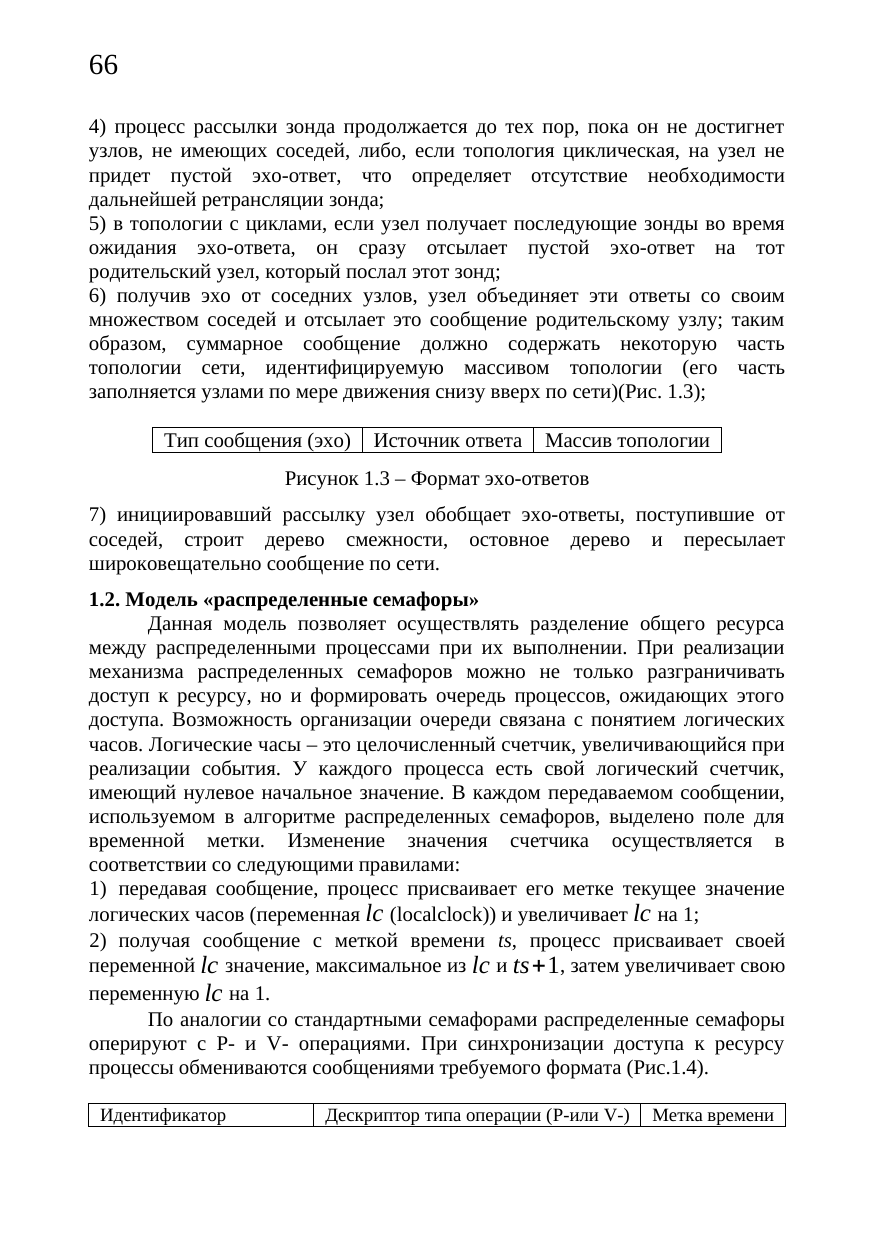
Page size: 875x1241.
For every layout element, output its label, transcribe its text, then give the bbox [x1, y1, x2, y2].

list получая сообщение с меткой времени ts, процесс присваивает своей переменной значение, максимальное из и , затем увеличивает свою переменную на 1. [89, 927, 785, 1007]
text По аналогии со стандартными семафорами распределенные семафоры оперируют с Р- и V- операциями. При синхронизации доступа к ресурсу процессы обмениваются сообщениями требуемого формата (Рис.1.4). [89, 1007, 785, 1079]
table_header Источник ответа [363, 428, 533, 452]
text Рисунок 1.3 – Формат эхо-ответов [89, 466, 785, 490]
text Данная модель позволяет осуществлять разделение общего ресурса между распределенными процессами при их выполнении. При реализации механизма распределенных семафоров можно не только разграничивать доступ к ресурсу, но и формировать очередь процессов, ожидающих этого доступа. Возможность организации очереди связана с понятием логических часов. Логические часы – это целочисленный счетчик, увеличивающийся при реализации события. У каждого процесса есть свой логический счетчик, имеющий нулевое начальное значение. В каждом передаваемом сообщении, используемом в алгоритме распределенных семафоров, выделено поле для временной метки. Изменение значения счетчика осуществляется в соответствии со следующими правилами: [89, 611, 785, 876]
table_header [314, 1104, 640, 1126]
table_header Тип сообщения (эхо) [153, 428, 362, 452]
subtitle 1.2. Модель «распределенные семафоры» [89, 587, 785, 611]
list передавая сообщение, процесс присваивает его метке текущее значение логических часов (переменная (localclock)) и увеличивает на 1; [89, 876, 785, 927]
list 6) получив эхо от соседних узлов, узел объединяет эти ответы со своим множеством соседей и отсылает это сообщение родительскому узлу; таким образом, суммарное сообщение должно содержать некоторую часть топологии сети, идентифицируемую массивом топологии (его часть заполняется узлами по мере движения снизу вверх по сети)(Рис. 1.3); [89, 283, 785, 403]
table_header Метка времени [641, 1104, 785, 1126]
table_header Массив топологии [534, 428, 721, 452]
list 5) в топологии с циклами, если узел получает последующие зонды во время ожидания эхо-ответа, он сразу отсылает пустой эхо-ответ на тот родительский узел, который послал этот зонд; [89, 211, 785, 283]
list 7) инициировавший рассылку узел обобщает эхо-ответы, поступившие от соседей, строит дерево смежности, остовное дерево и пересылает широковещательно сообщение по сети. [89, 502, 785, 574]
list 4) процесс рассылки зонда продолжается до тех пор, пока он не достигнет узлов, не имеющих соседей, либо, если топология циклическая, на узел не придет пустой эхо-ответ, что определяет отсутствие необходимости дальнейшей ретрансляции зонда; [89, 114, 785, 211]
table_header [89, 1104, 313, 1126]
